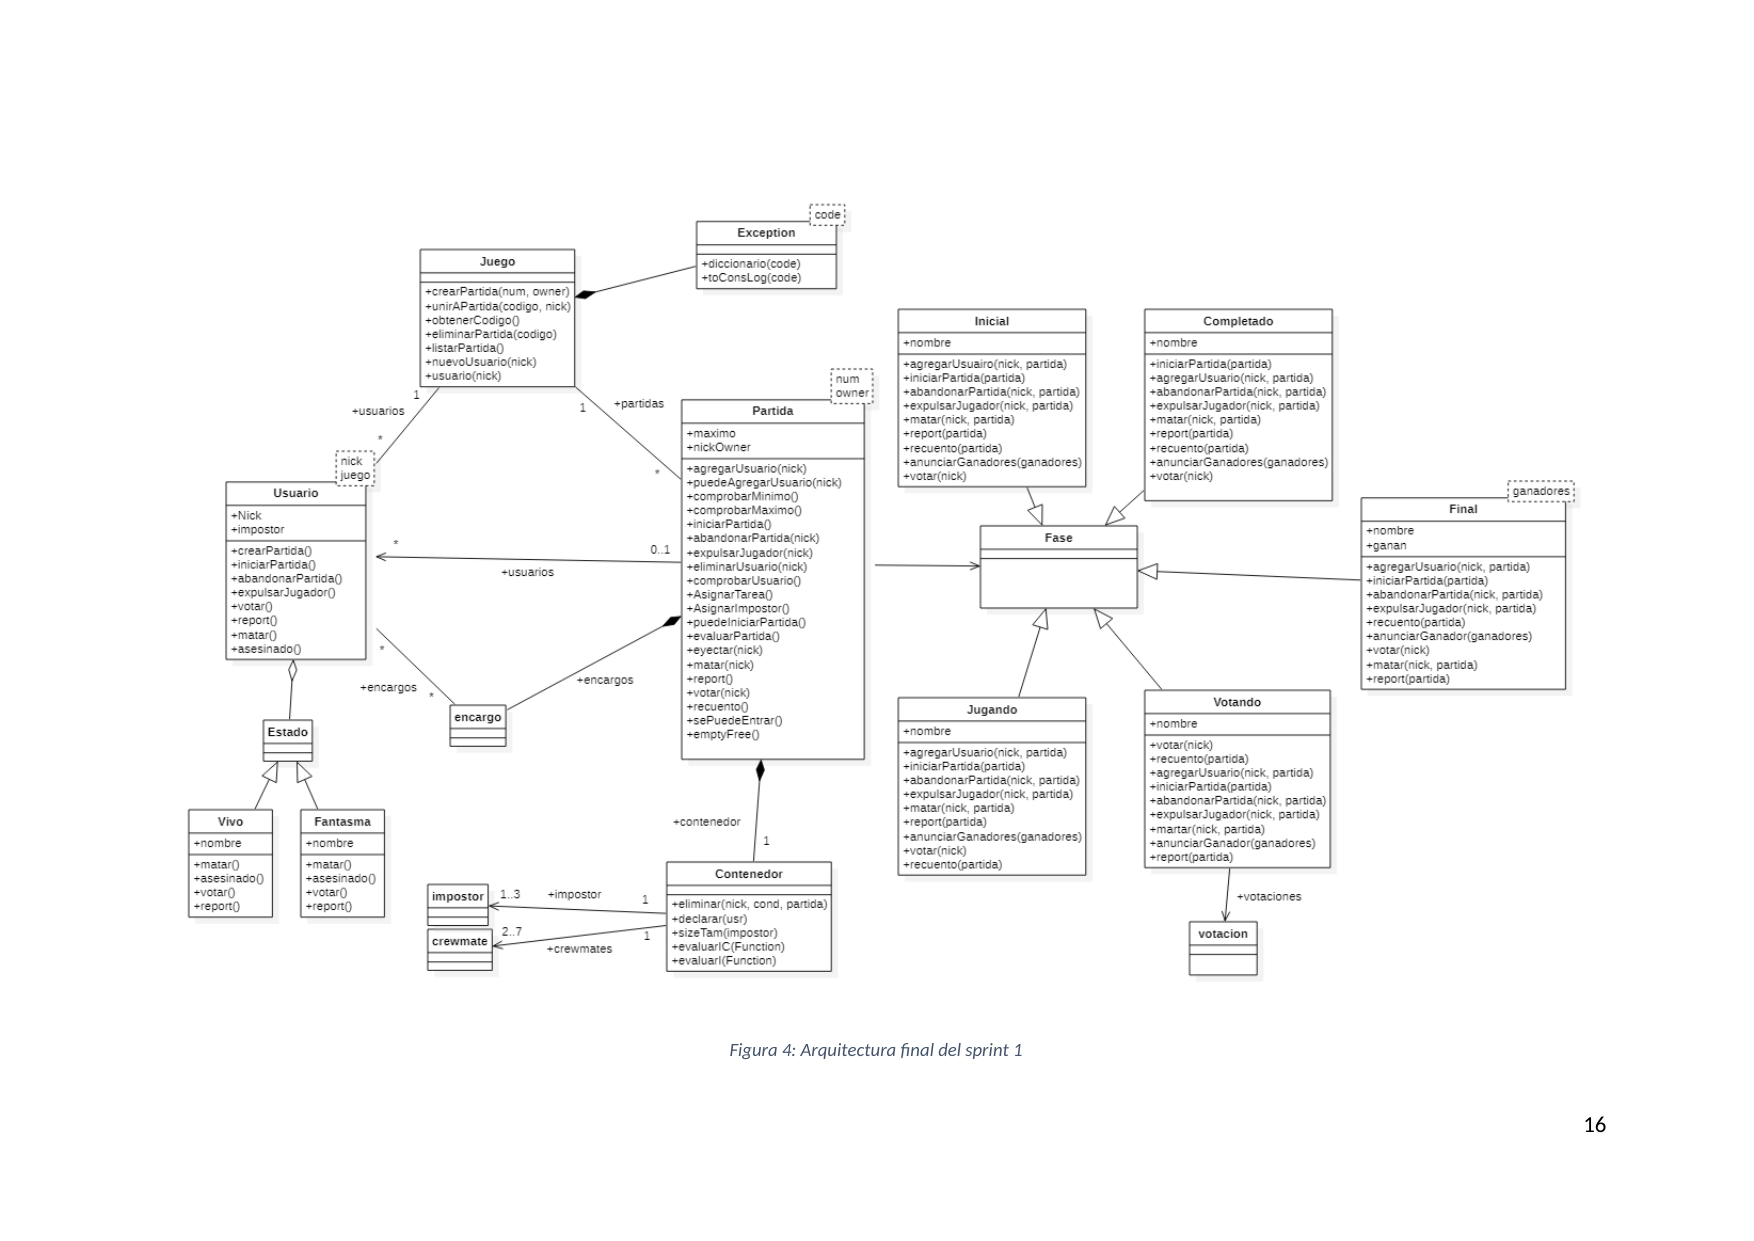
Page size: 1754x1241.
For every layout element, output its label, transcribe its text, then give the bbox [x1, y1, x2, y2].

text Figura 4: Arquitectura final del sprint 1 [148, 1038, 1606, 1061]
picture [160, 177, 1594, 1020]
